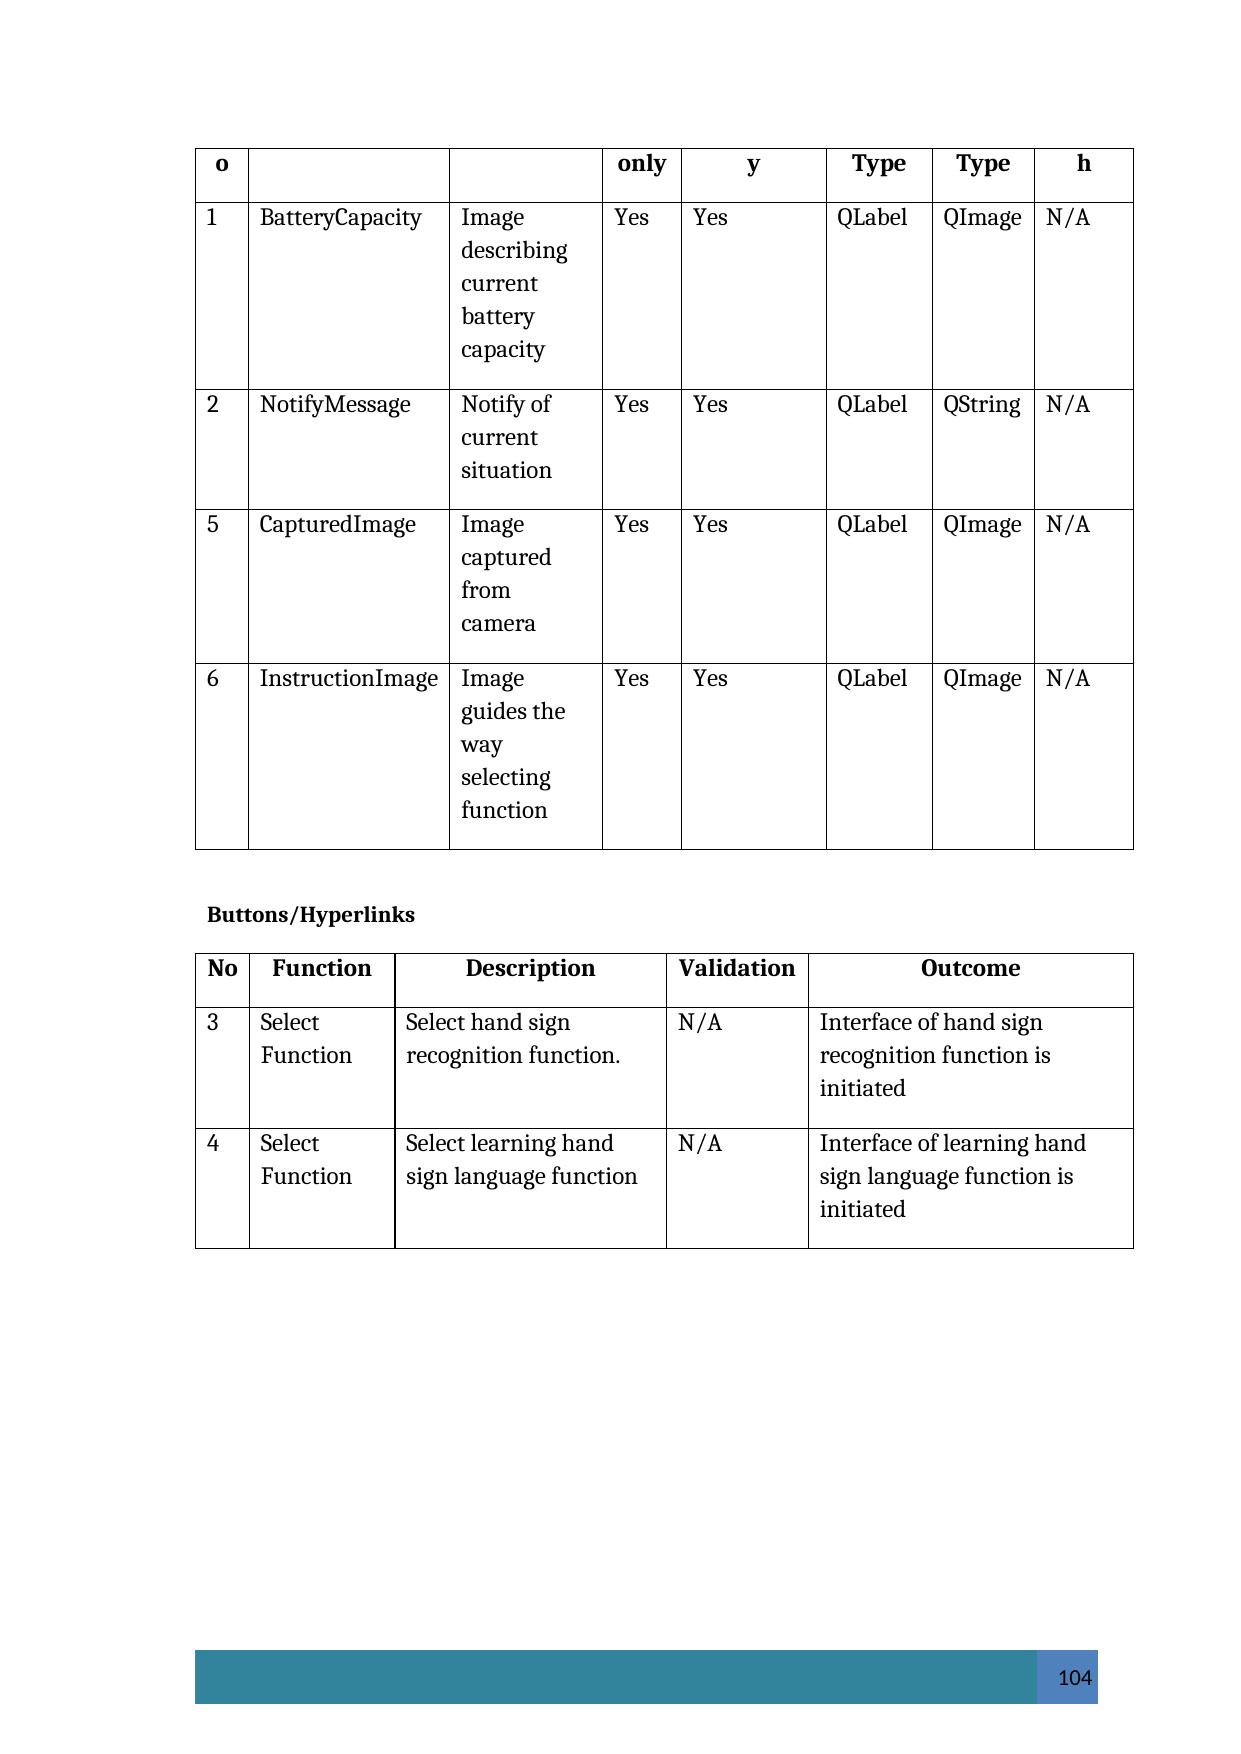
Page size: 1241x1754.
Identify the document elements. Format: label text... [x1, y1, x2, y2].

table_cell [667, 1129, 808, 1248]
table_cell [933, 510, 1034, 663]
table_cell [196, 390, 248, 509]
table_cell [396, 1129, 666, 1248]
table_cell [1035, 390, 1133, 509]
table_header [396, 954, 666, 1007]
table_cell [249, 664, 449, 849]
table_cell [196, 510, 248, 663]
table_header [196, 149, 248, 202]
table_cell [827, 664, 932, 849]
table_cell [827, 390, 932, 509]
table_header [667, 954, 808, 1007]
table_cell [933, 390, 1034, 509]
text Buttons/Hyperlinks [207, 901, 1122, 928]
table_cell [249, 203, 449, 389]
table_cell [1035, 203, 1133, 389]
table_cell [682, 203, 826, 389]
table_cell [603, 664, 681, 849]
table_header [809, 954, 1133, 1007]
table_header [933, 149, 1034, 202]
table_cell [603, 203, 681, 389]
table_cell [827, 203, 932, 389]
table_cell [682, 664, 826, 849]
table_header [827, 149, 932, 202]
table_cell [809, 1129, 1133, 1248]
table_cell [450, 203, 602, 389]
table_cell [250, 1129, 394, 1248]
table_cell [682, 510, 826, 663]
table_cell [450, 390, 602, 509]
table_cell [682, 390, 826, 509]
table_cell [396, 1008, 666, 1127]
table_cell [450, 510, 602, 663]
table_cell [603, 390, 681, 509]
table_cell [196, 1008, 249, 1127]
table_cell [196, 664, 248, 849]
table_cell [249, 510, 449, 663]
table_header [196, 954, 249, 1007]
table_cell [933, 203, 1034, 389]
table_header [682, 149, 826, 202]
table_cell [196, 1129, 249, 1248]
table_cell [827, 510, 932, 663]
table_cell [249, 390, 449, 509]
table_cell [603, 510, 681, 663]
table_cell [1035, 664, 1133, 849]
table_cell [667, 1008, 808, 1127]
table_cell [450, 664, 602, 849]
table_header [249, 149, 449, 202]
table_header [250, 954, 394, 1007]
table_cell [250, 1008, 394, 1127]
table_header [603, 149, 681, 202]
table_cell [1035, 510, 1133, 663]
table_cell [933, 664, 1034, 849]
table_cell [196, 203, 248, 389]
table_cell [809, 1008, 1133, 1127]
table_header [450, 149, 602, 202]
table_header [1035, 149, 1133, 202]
